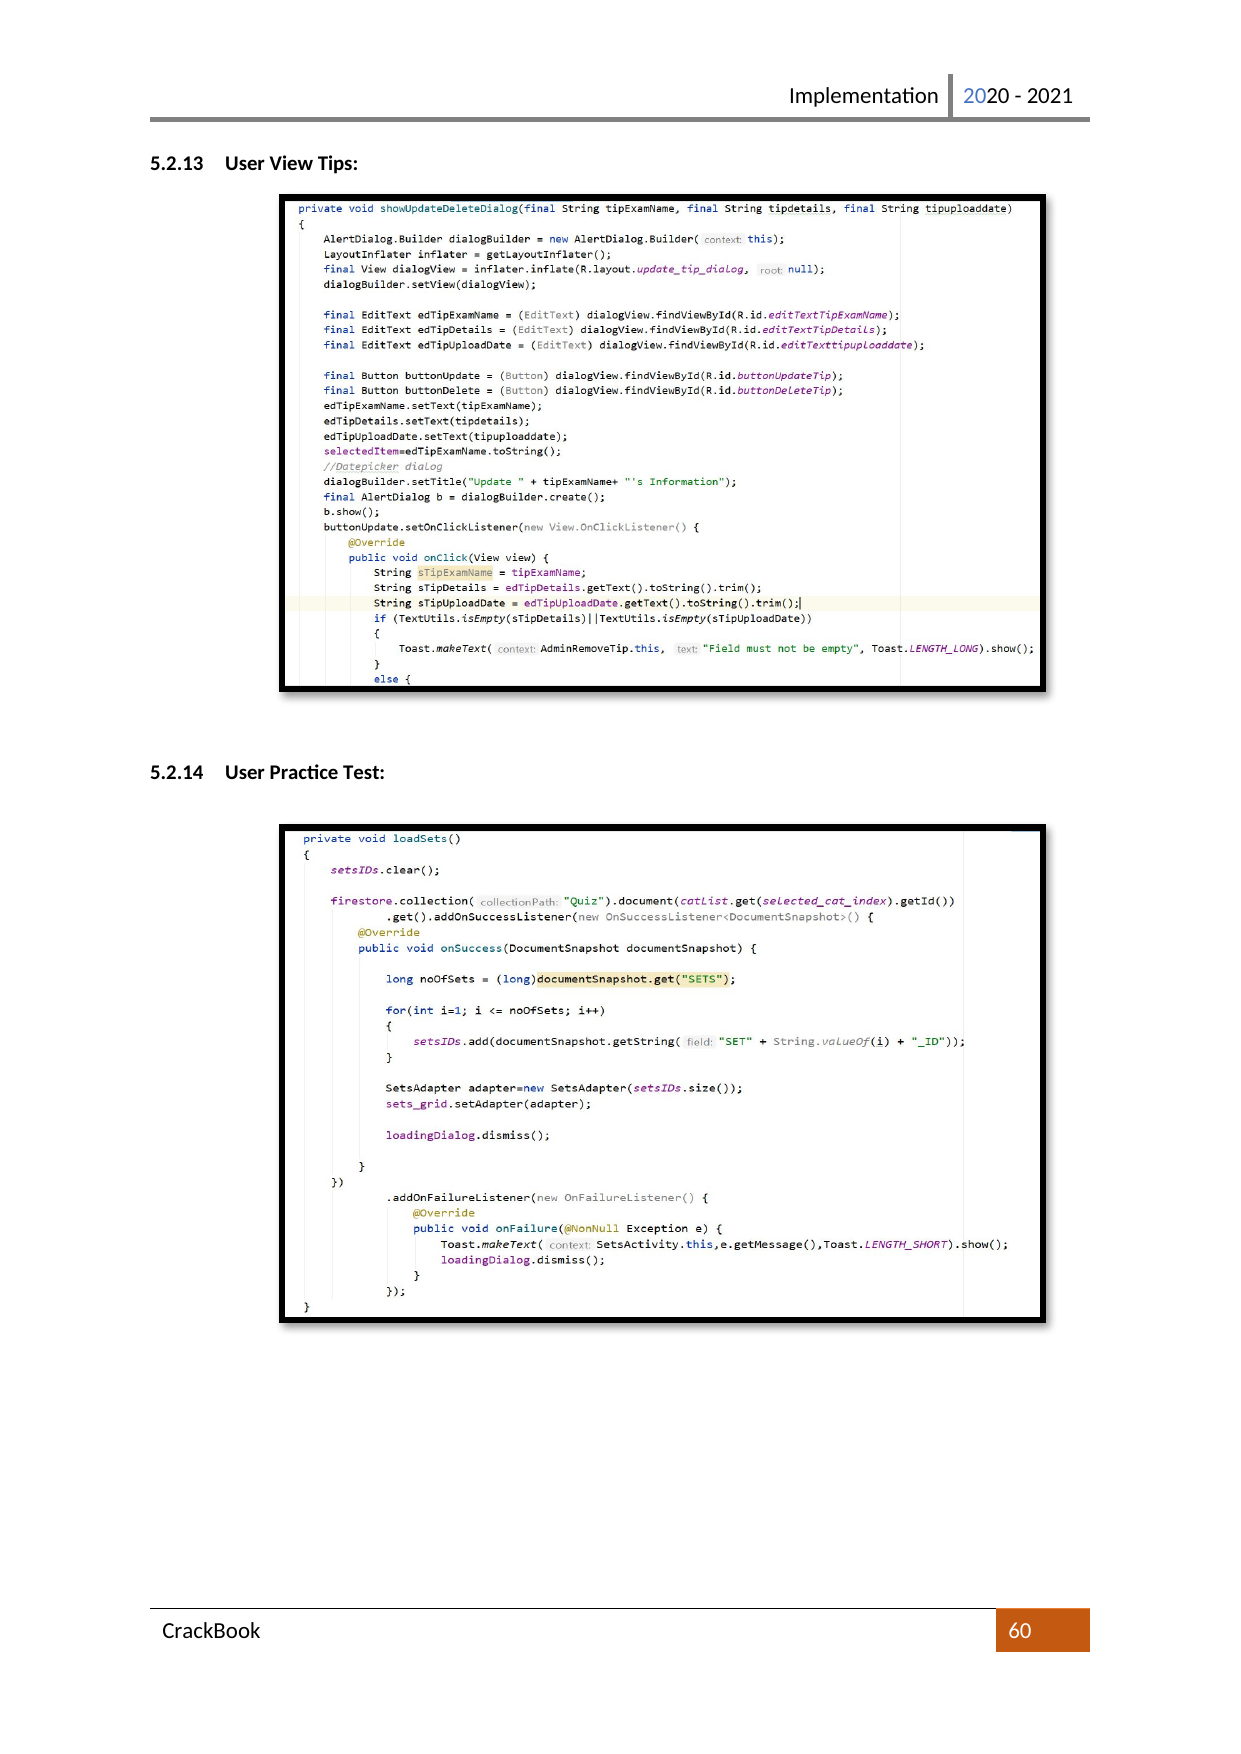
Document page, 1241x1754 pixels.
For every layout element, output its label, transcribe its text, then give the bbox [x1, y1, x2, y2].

list User Practice Test: [150, 759, 1090, 784]
picture [285, 201, 1040, 686]
list User View Tips: [150, 150, 1090, 175]
picture [285, 831, 1040, 1317]
